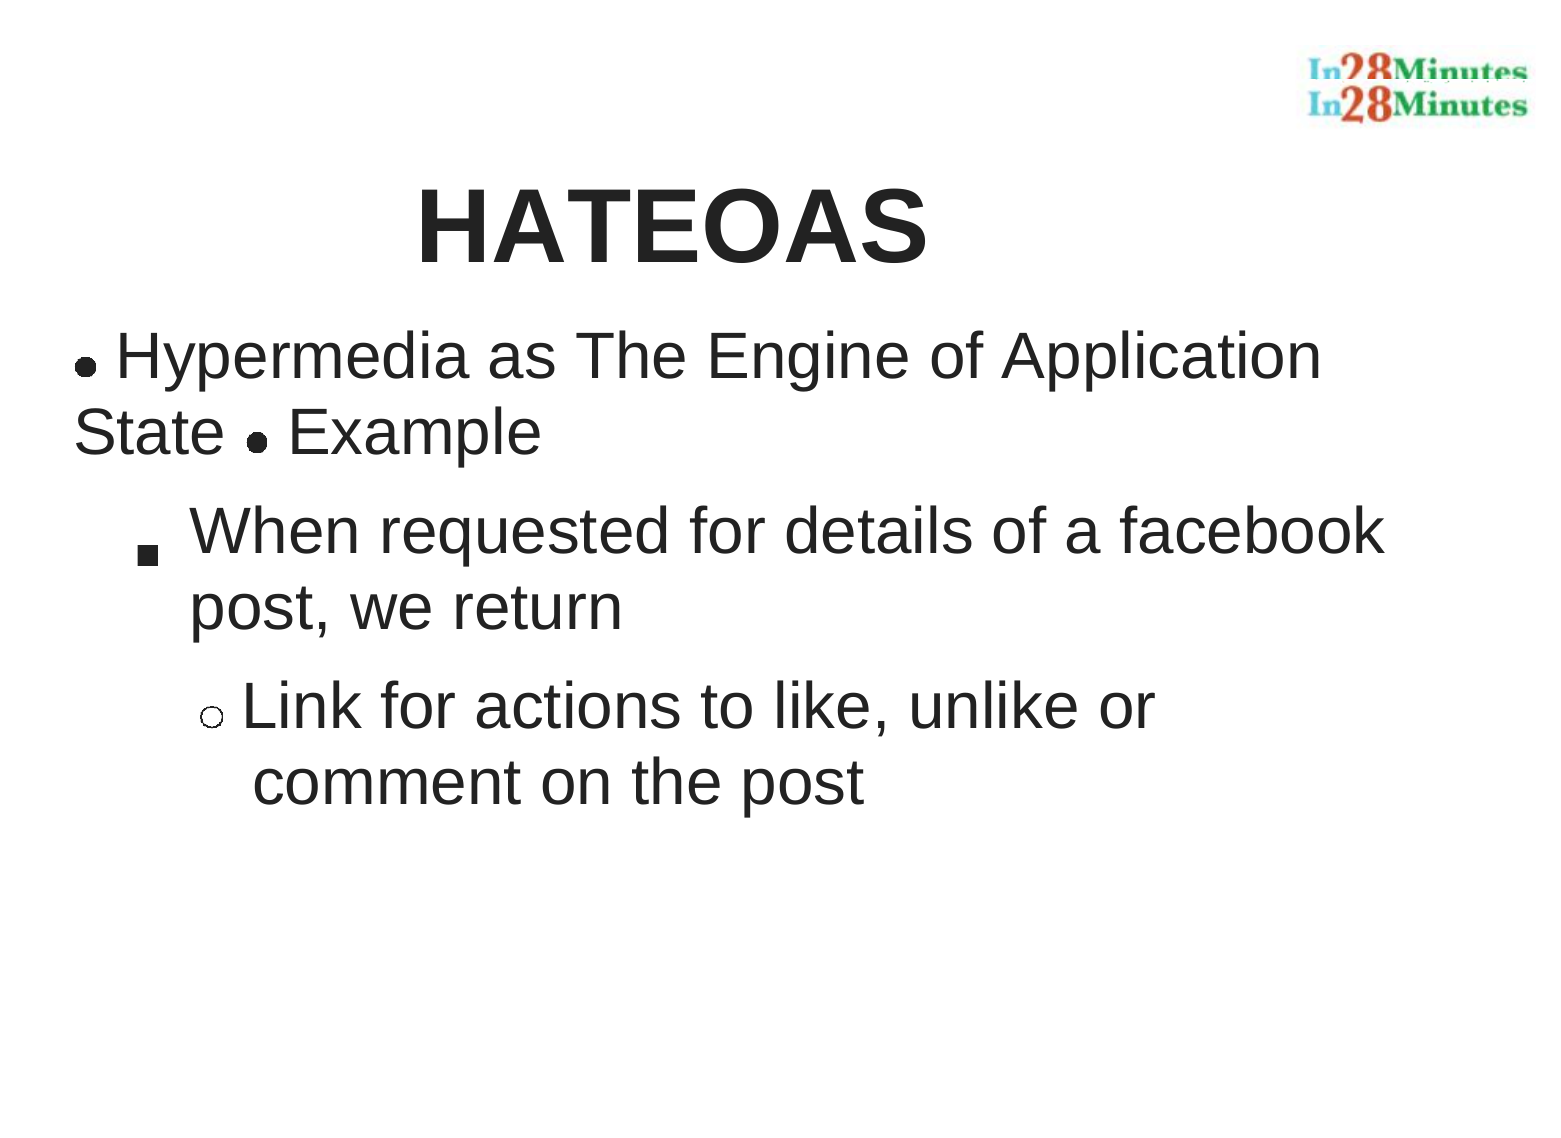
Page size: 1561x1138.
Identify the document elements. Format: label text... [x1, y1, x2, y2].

text Hypermedia as The Engine of Application State Example [73, 317, 1352, 468]
picture [1272, 45, 1536, 212]
picture [72, 354, 98, 379]
picture [198, 704, 223, 729]
text When requested for details of a facebook post, we return [189, 492, 1489, 643]
picture [137, 545, 158, 566]
text Link for actions to like, unlike or comment on the post [198, 667, 1425, 818]
picture [244, 429, 269, 455]
text HATEOAS [73, 164, 1492, 285]
